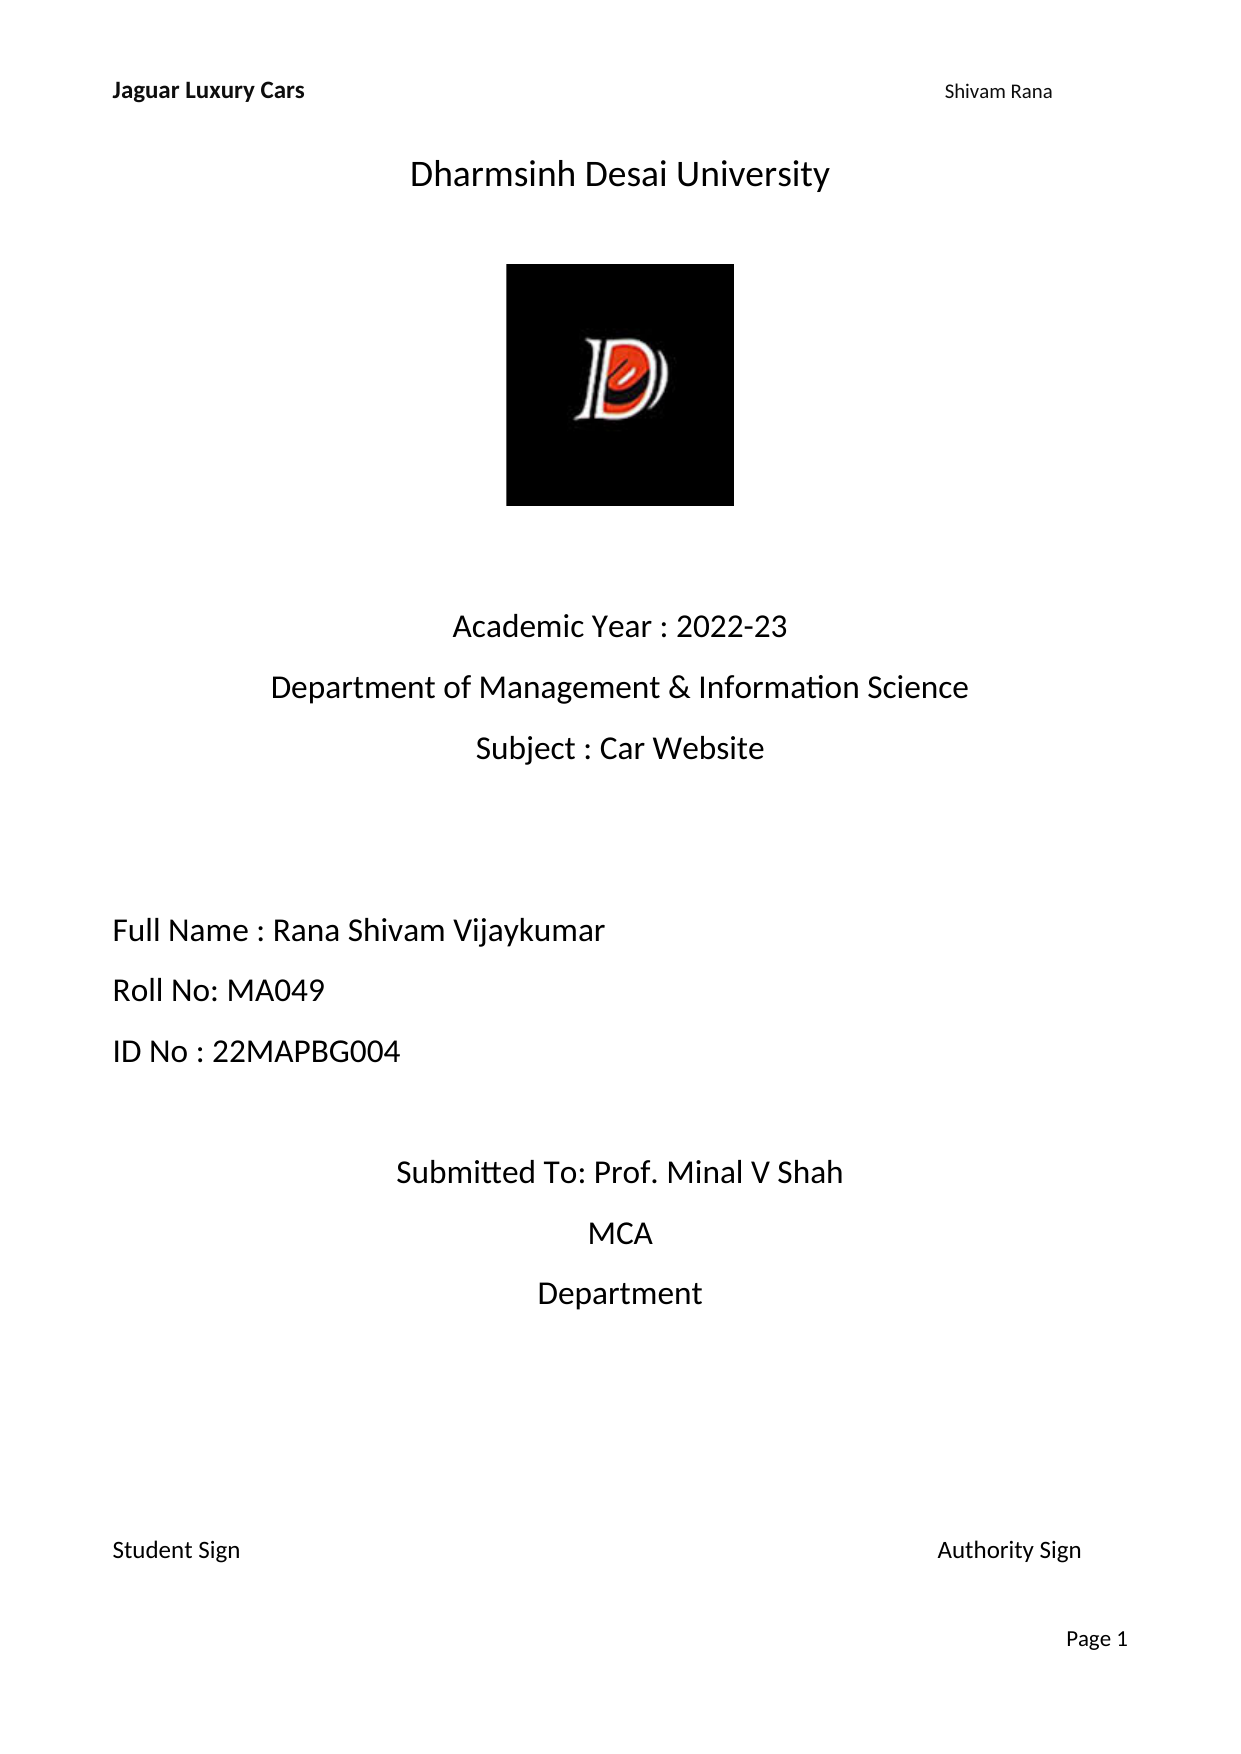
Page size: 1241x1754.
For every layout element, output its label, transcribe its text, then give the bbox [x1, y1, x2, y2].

text Department of Management & Information Science [112, 666, 1128, 707]
text Dharmsinh Desai University [112, 150, 1128, 196]
text Student Sign Authority Sign [112, 1534, 1128, 1565]
text ID No : 22MAPBG004 [112, 1030, 1128, 1071]
text MCA [112, 1212, 1128, 1252]
text Subject : Car Website [112, 727, 1128, 767]
text Department [112, 1272, 1128, 1313]
picture [506, 264, 734, 506]
text Academic Year : 2022-23 [112, 606, 1128, 646]
text Full Name : Rana Shivam Vijaykumar [112, 909, 1128, 949]
text Roll No: MA049 [112, 969, 1128, 1010]
text Submitted To: Prof. Minal V Shah [112, 1151, 1128, 1192]
